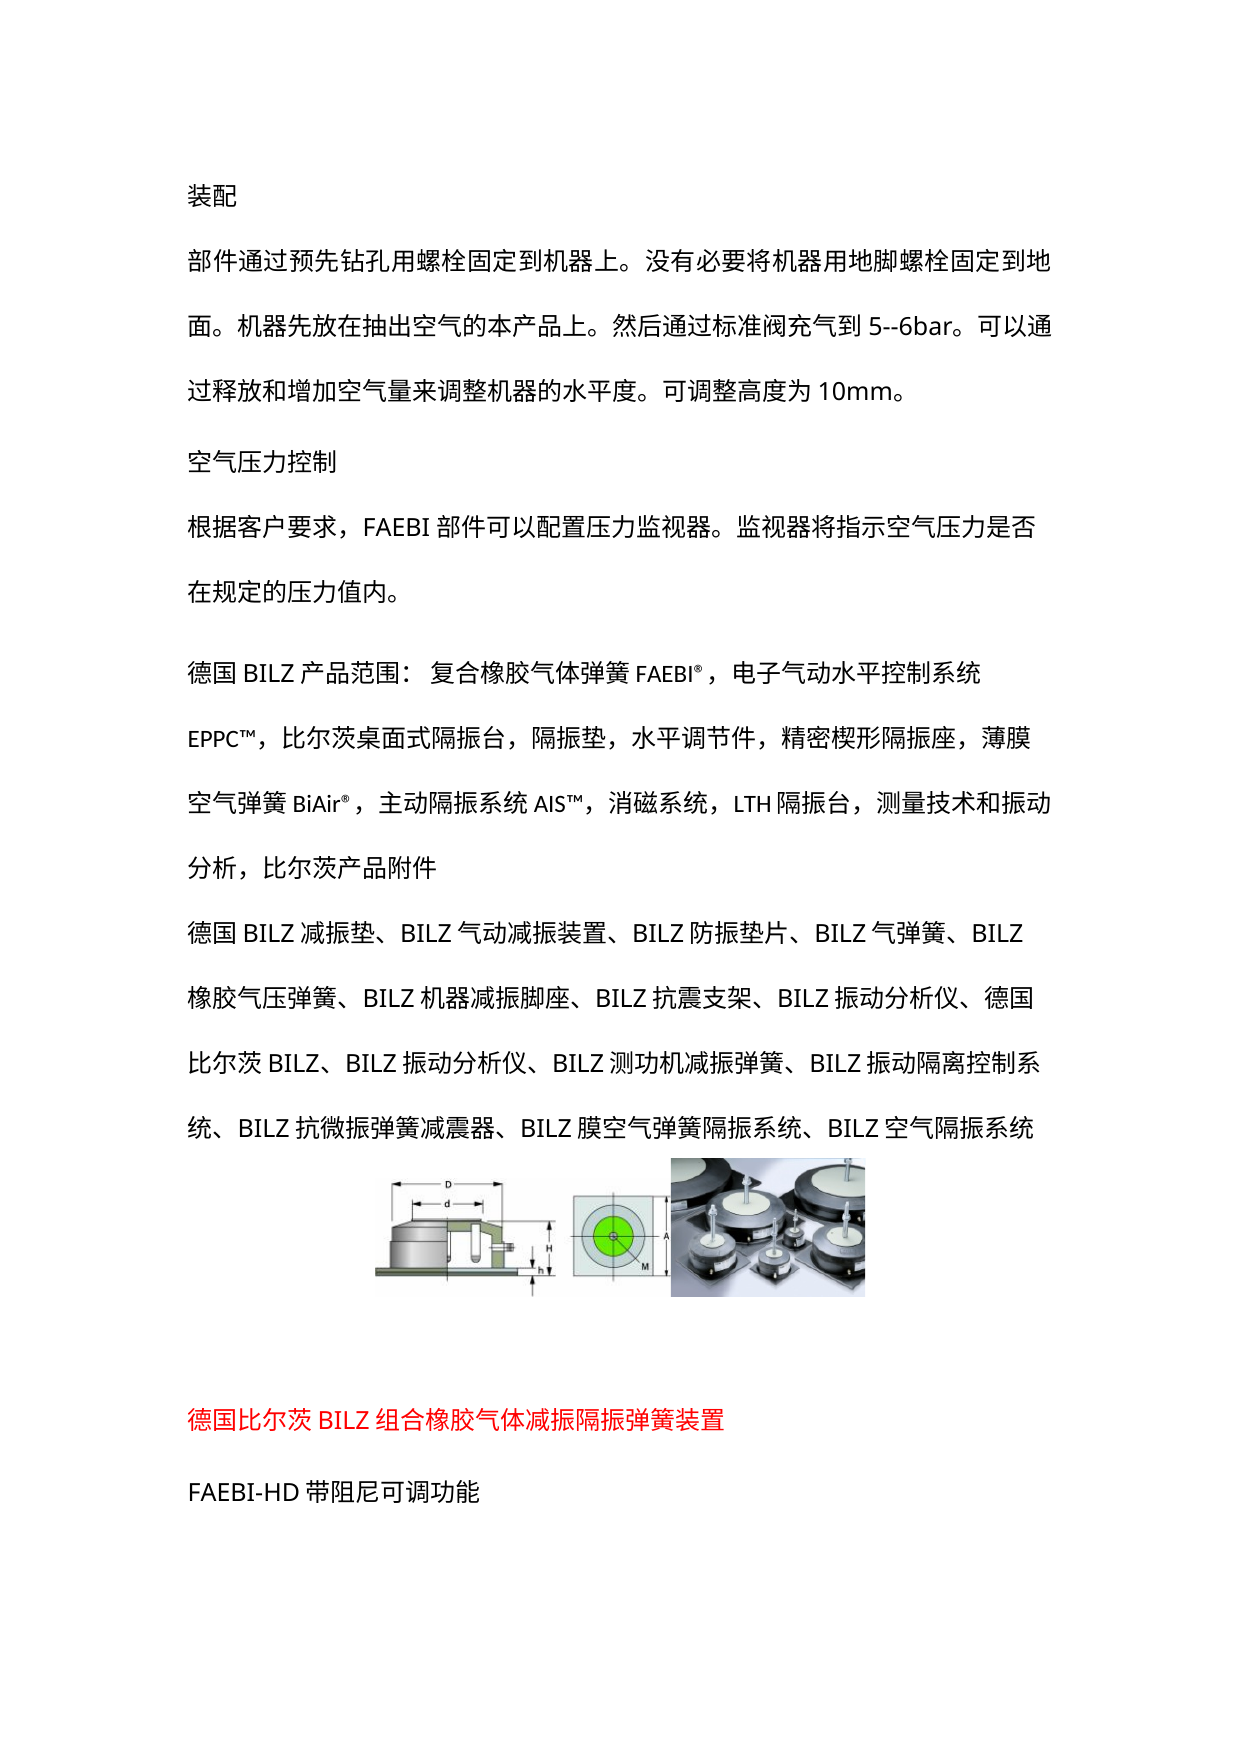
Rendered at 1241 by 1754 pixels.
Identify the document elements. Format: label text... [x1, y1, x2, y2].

text 德国BILZ产品范围： 复合橡胶气体弹簧FAEBI®，电子气动水平控制系统EPPC™，比尔茨桌面式隔振台，隔振垫，水平调节件，精密楔形隔振座，薄膜空气弹簧BiAir®，主动隔振系统AIS™，消磁系统，LTH隔振台，测量技术和振动分析，比尔茨产品附件 [187, 639, 1053, 899]
text 装配 [187, 162, 1053, 227]
text 德国比尔茨BILZ组合橡胶气体减振隔振弹簧装置 [187, 1386, 1053, 1451]
text 部件通过预先钻孔用螺栓固定到机器上。没有必要将机器用地脚螺栓固定到地面。机器先放在抽出空气的本产品上。然后通过标准阀充气到5--6bar。可以通过释放和增加空气量来调整机器的水平度。可调整高度为10mm。 [187, 227, 1053, 422]
text 根据客户要求，FAEBI 部件可以配置压力监视器。监视器将指示空气压力是否在规定的压力值内。 [187, 493, 1053, 623]
picture [375, 1158, 866, 1297]
text FAEBI-HD带阻尼可调功能 [187, 1458, 1053, 1523]
text 德国BILZ减振垫、BILZ气动减振装置、BILZ防振垫片、BILZ气弹簧、BILZ橡胶气压弹簧、BILZ机器减振脚座、BILZ抗震支架、BILZ振动分析仪、德国比尔茨BILZ、BILZ振动分析仪、BILZ测功机减振弹簧、BILZ振动隔离控制系统、BILZ抗微振弹簧减震器、BILZ膜空气弹簧隔振系统、BILZ空气隔振系统 [187, 899, 1053, 1159]
text 空气压力控制 [187, 428, 1053, 493]
